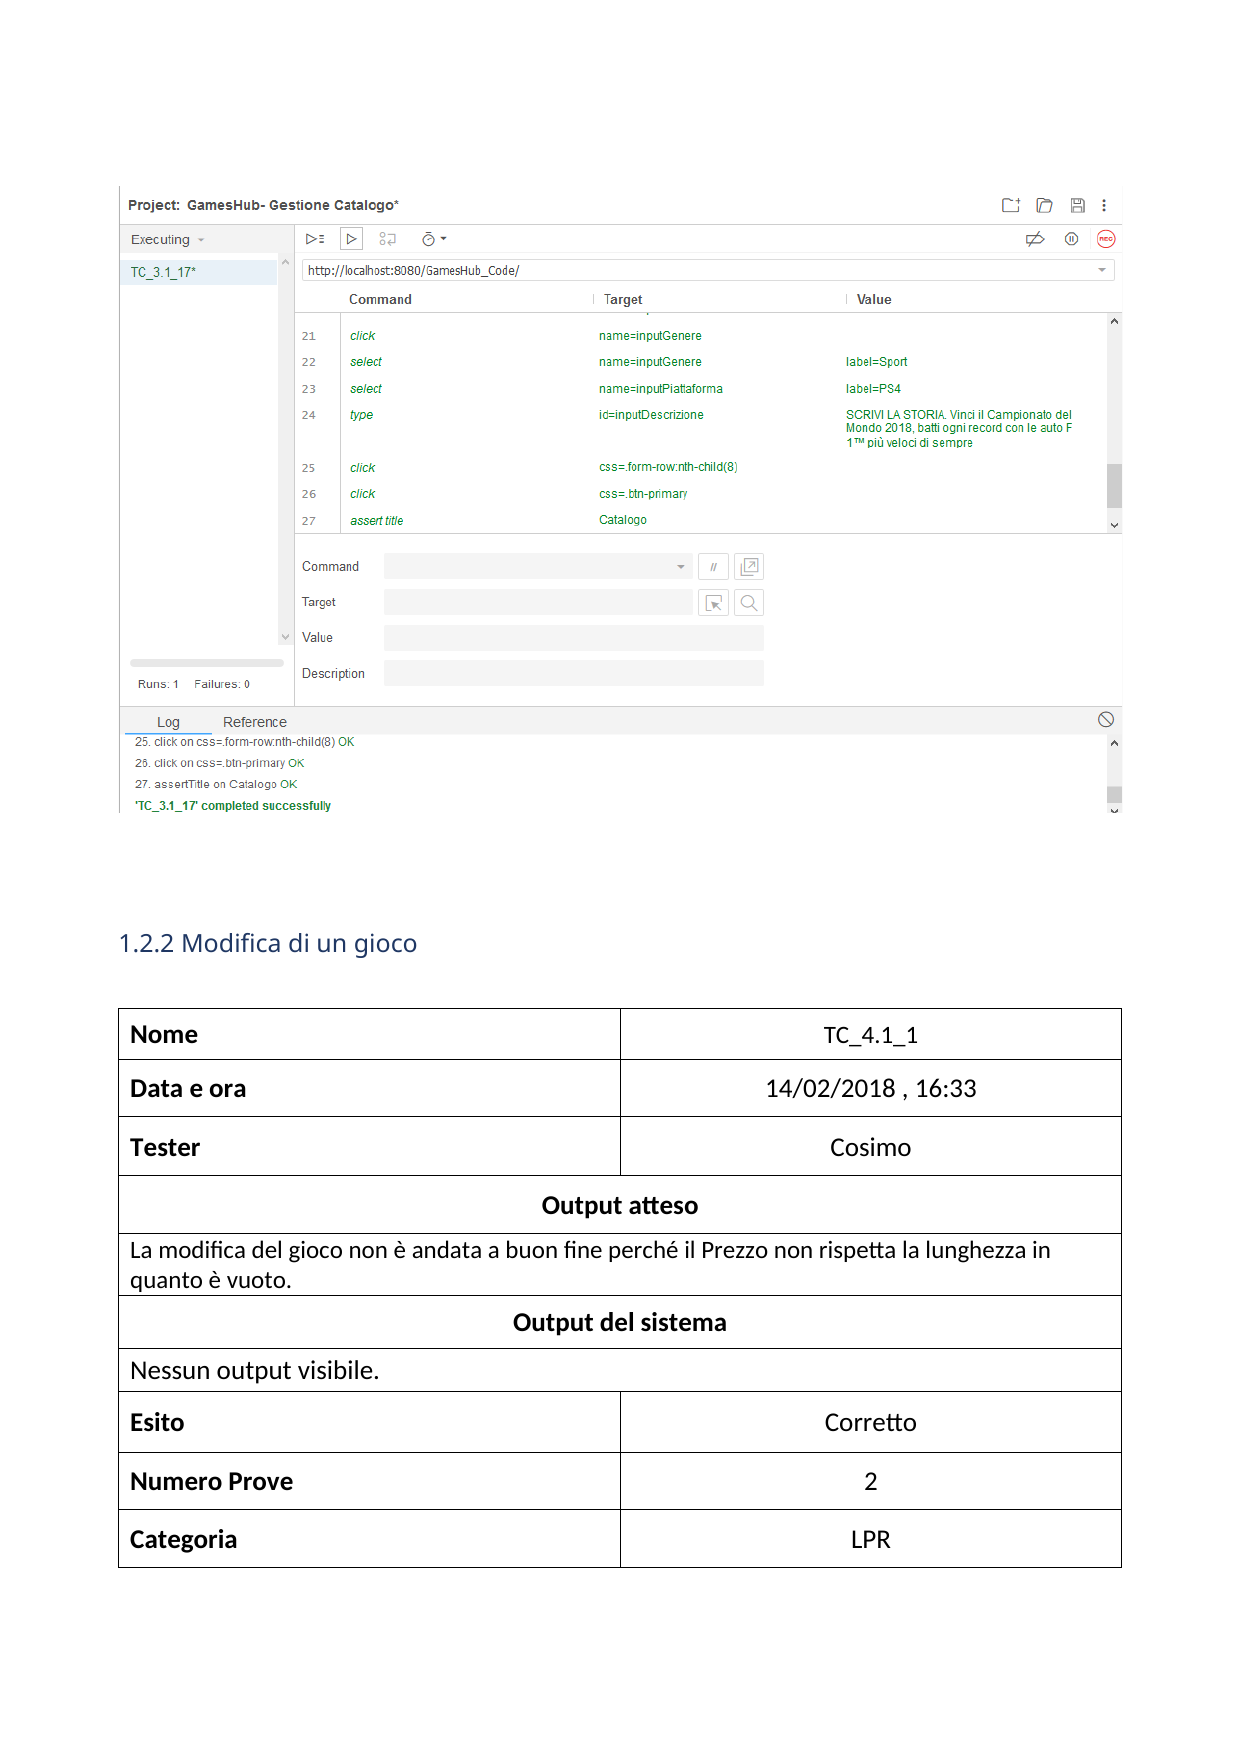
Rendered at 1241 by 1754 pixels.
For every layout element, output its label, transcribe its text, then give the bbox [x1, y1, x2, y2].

table_cell Output del sistema [119, 1296, 1121, 1348]
table_cell Output atteso [119, 1176, 1121, 1233]
table_header Nome [119, 1009, 620, 1059]
table_cell Data e ora [119, 1060, 620, 1116]
subtitle 1.2.2 Modifica di un gioco [118, 925, 1122, 959]
table_cell LPR [621, 1510, 1121, 1567]
table_cell Nessun output visibile. [119, 1349, 1121, 1391]
table_cell La modifica del gioco non è andata a buon fine perché il Prezzo non rispetta la lunghezza in quanto è vuoto. [119, 1234, 1121, 1295]
table_cell 2 [621, 1453, 1121, 1509]
table_cell Categoria [119, 1510, 620, 1567]
table_cell Esito [119, 1392, 620, 1452]
table_cell 14/02/2018 , 16:33 [621, 1060, 1121, 1116]
table_cell Corretto [621, 1392, 1121, 1452]
table_cell Cosimo [621, 1117, 1121, 1175]
table_cell Numero Prove [119, 1453, 620, 1509]
table_header TC_4.1_1 [621, 1009, 1121, 1059]
table_cell Tester [119, 1117, 620, 1175]
picture [118, 186, 1123, 813]
